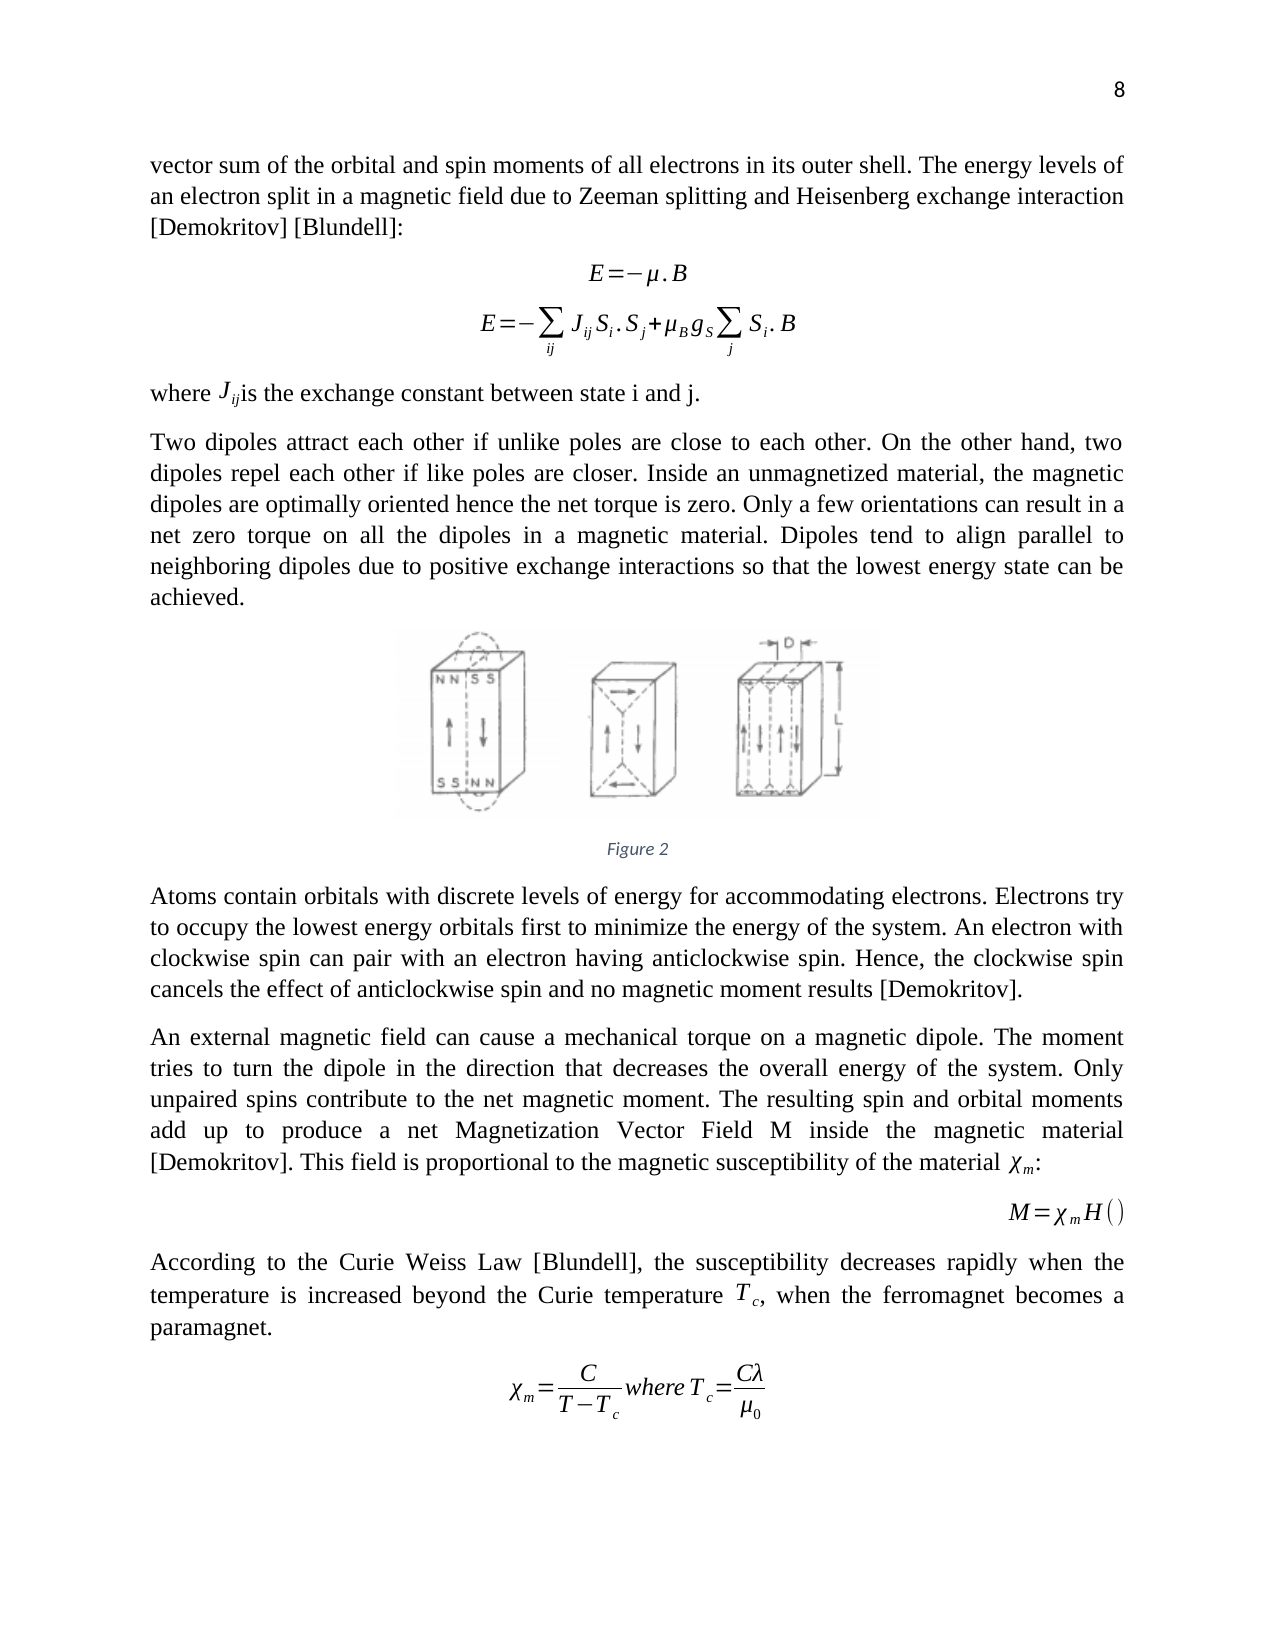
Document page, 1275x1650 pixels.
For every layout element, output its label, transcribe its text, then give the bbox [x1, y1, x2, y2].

text Atoms contain orbitals with discrete levels of energy for accommodating electrons. Electrons try to occupy the lowest energy orbitals first to minimize the energy of the system. An electron with clockwise spin can pair with an electron having anticlockwise spin. Hence, the clockwise spin cancels the effect of anticlockwise spin and no magnetic moment results [Demokritov]. [150, 881, 1125, 1003]
text According to the Curie Weiss Law [Blundell], the susceptibility decreases rapidly when the temperature is increased beyond the Curie temperature , when the ferromagnet becomes a paramagnet. [150, 1247, 1125, 1341]
text An external magnetic field can cause a mechanical torque on a magnetic dipole. The moment tries to turn the dipole in the direction that decreases the overall energy of the system. Only unpaired spins contribute to the net magnetic moment. The resulting spin and orbital moments add up to produce a net Magnetization Vector Field M inside the magnetic material [Demokritov]. This field is proportional to the magnetic susceptibility of the material : [150, 1022, 1125, 1178]
text Two dipoles attract each other if unlike poles are close to each other. On the other hand, two dipoles repel each other if like poles are closer. Inside an unmagnetized material, the magnetic dipoles are optimally oriented hence the net torque is zero. Only a few orientations can result in a net zero torque on all the dipoles in a magnetic material. Dipoles tend to align parallel to neighboring dipoles due to positive exchange interactions so that the lowest energy state can be achieved. [150, 427, 1125, 611]
text where is the exchange constant between state i and j. [150, 376, 1125, 408]
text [150, 150, 1125, 241]
